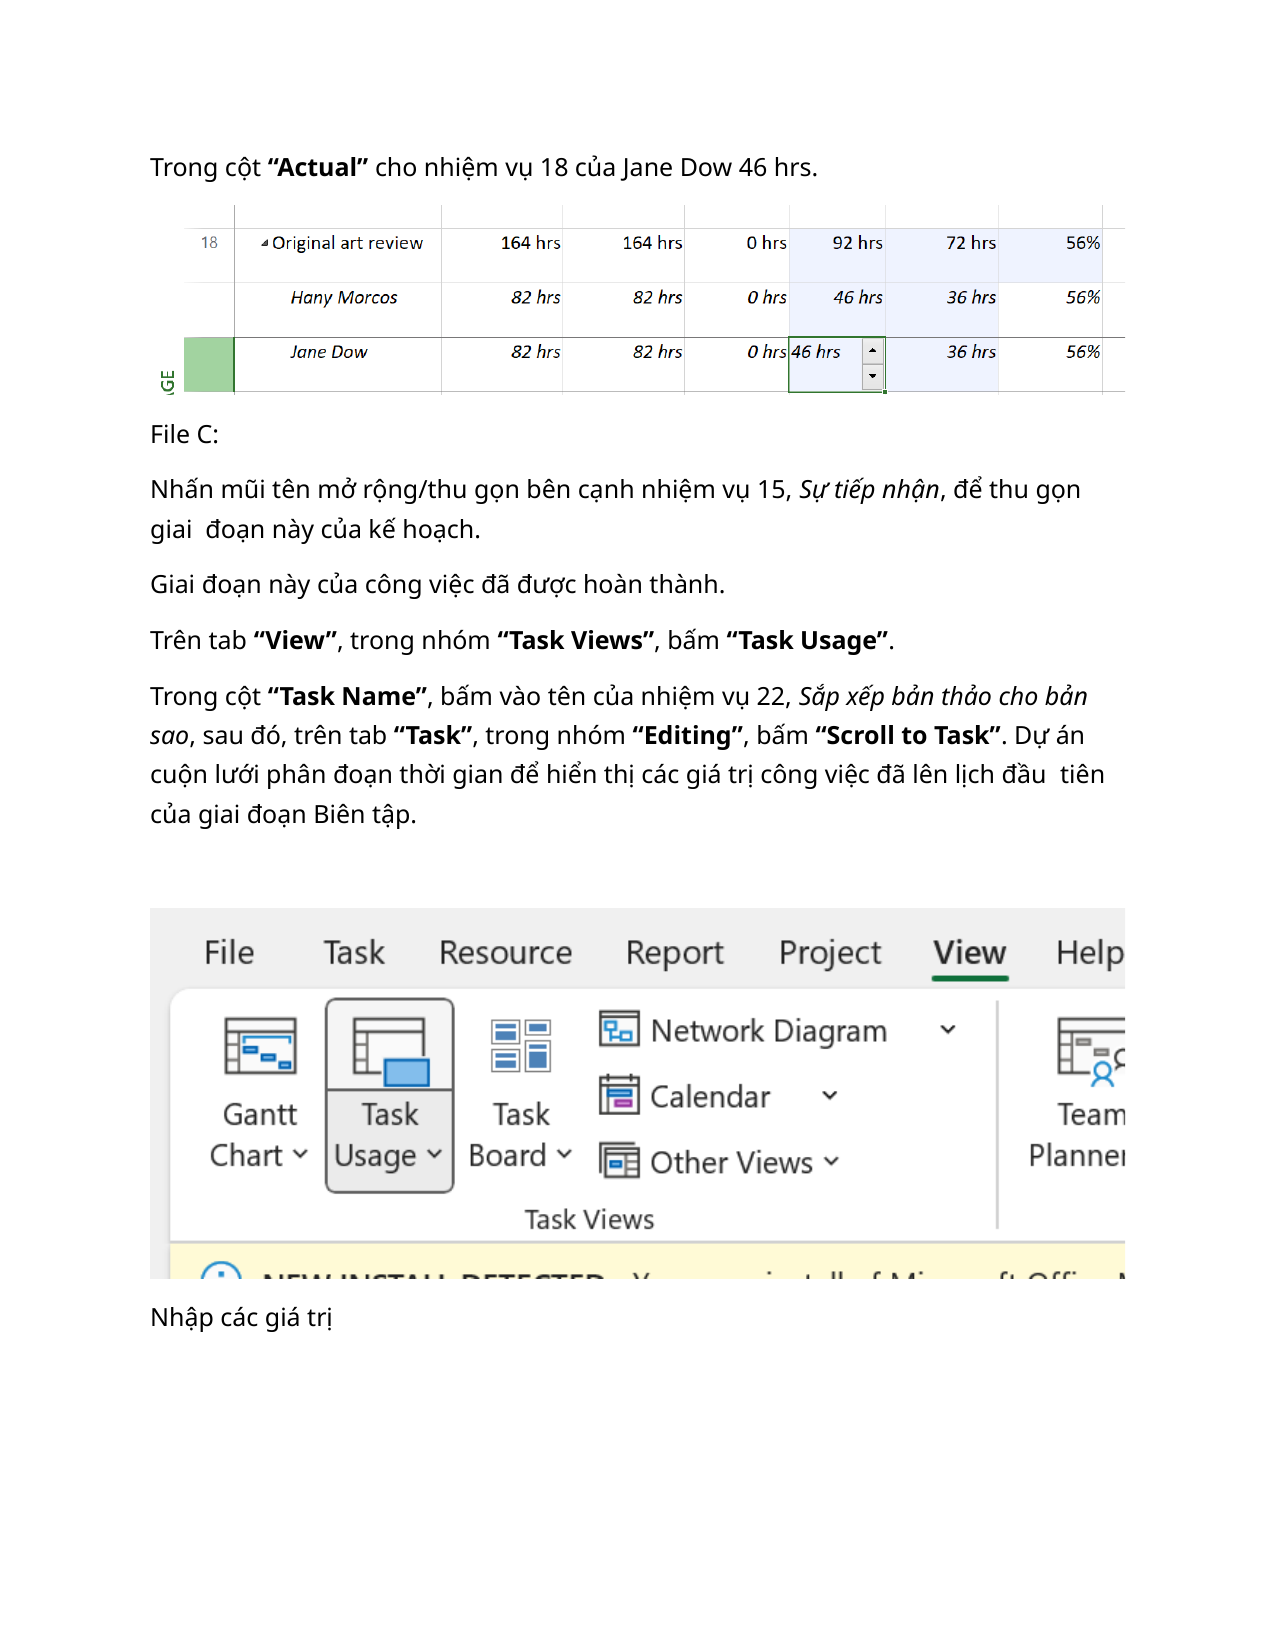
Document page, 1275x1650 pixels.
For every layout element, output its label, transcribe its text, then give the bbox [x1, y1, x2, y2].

text Nhấn mũi tên mở rộng/thu gọn bên cạnh nhiệm vụ 15, Sự tiếp nhận, để thu gọn giai đoạn này của kế hoạch. [150, 472, 1125, 545]
picture [150, 908, 1125, 1279]
text Nhập các giá trị [150, 1300, 1125, 1334]
text Trên tab “View”, trong nhóm “Task Views”, bấm “Task Usage”. [150, 623, 1125, 657]
text Giai đoạn này của công việc đã được hoàn thành. [150, 567, 1125, 601]
text File C: [150, 416, 1125, 450]
picture [150, 205, 1125, 395]
text Trong cột “Task Name”, bấm vào tên của nhiệm vụ 22, Sắp xếp bản thảo cho bản sao, sau đó, trên tab “Task”, trong nhóm “Editing”, bấm “Scroll to Task”. Dự án cuộn lưới phân đoạn thời gian để hiển thị các giá trị công việc đã lên lịch đầu tiên của giai đoạn Biên tập. [150, 679, 1125, 830]
text Trong cột “Actual” cho nhiệm vụ 18 của Jane Dow 46 hrs. [150, 150, 1125, 184]
